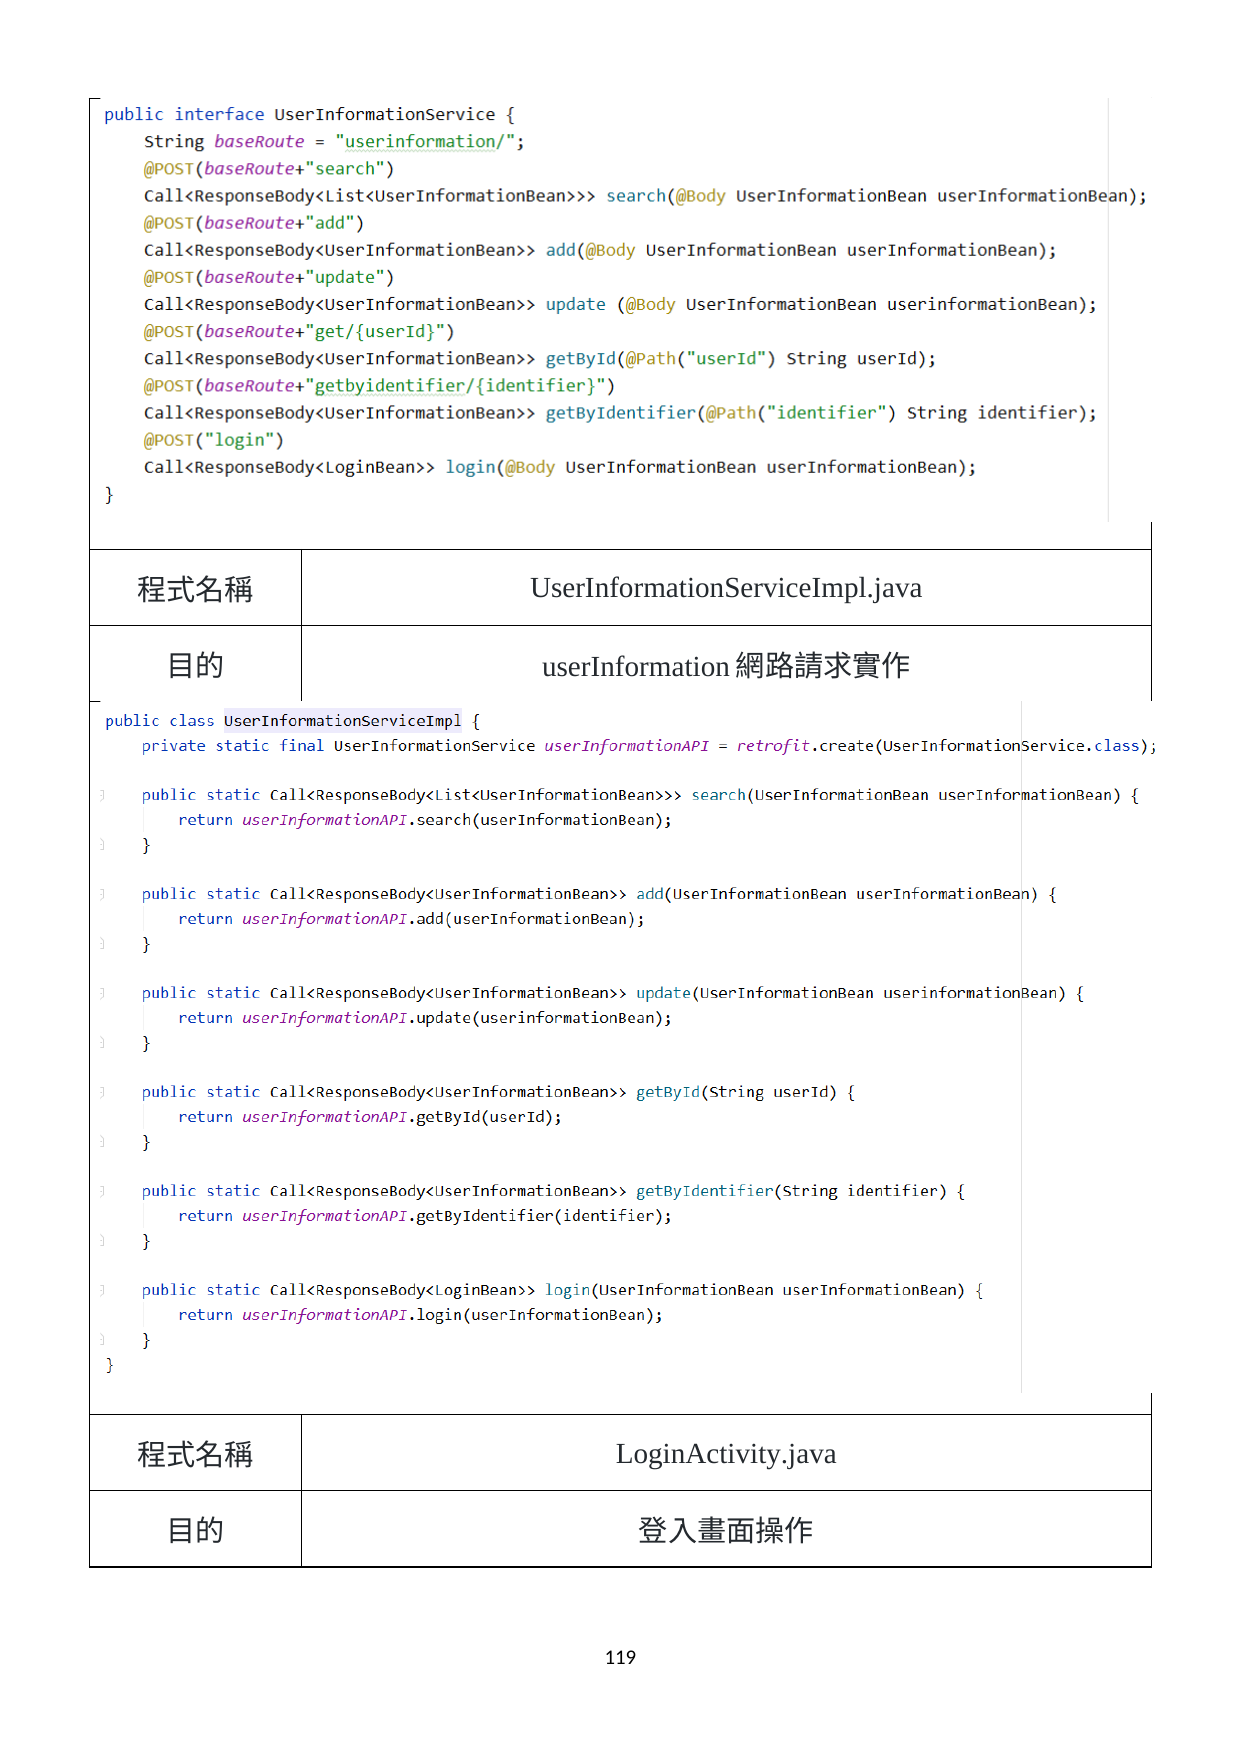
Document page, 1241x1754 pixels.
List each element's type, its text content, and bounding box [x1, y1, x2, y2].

table_cell userInformation網路請求實作 [302, 626, 1151, 701]
table_cell [90, 99, 1151, 549]
table_cell 目的 [90, 626, 301, 701]
table_cell 程式名稱 [90, 1415, 301, 1490]
table_cell 目的 [90, 1491, 301, 1566]
table_cell LoginActivity.java [302, 1415, 1151, 1490]
table_cell 登入畫面操作 [302, 1491, 1151, 1566]
picture [100, 701, 1164, 1393]
table_cell UserInformationServiceImpl.java [302, 550, 1151, 625]
table_cell 程式名稱 [90, 550, 301, 625]
picture [100, 98, 1164, 522]
table_cell [90, 702, 1151, 1414]
